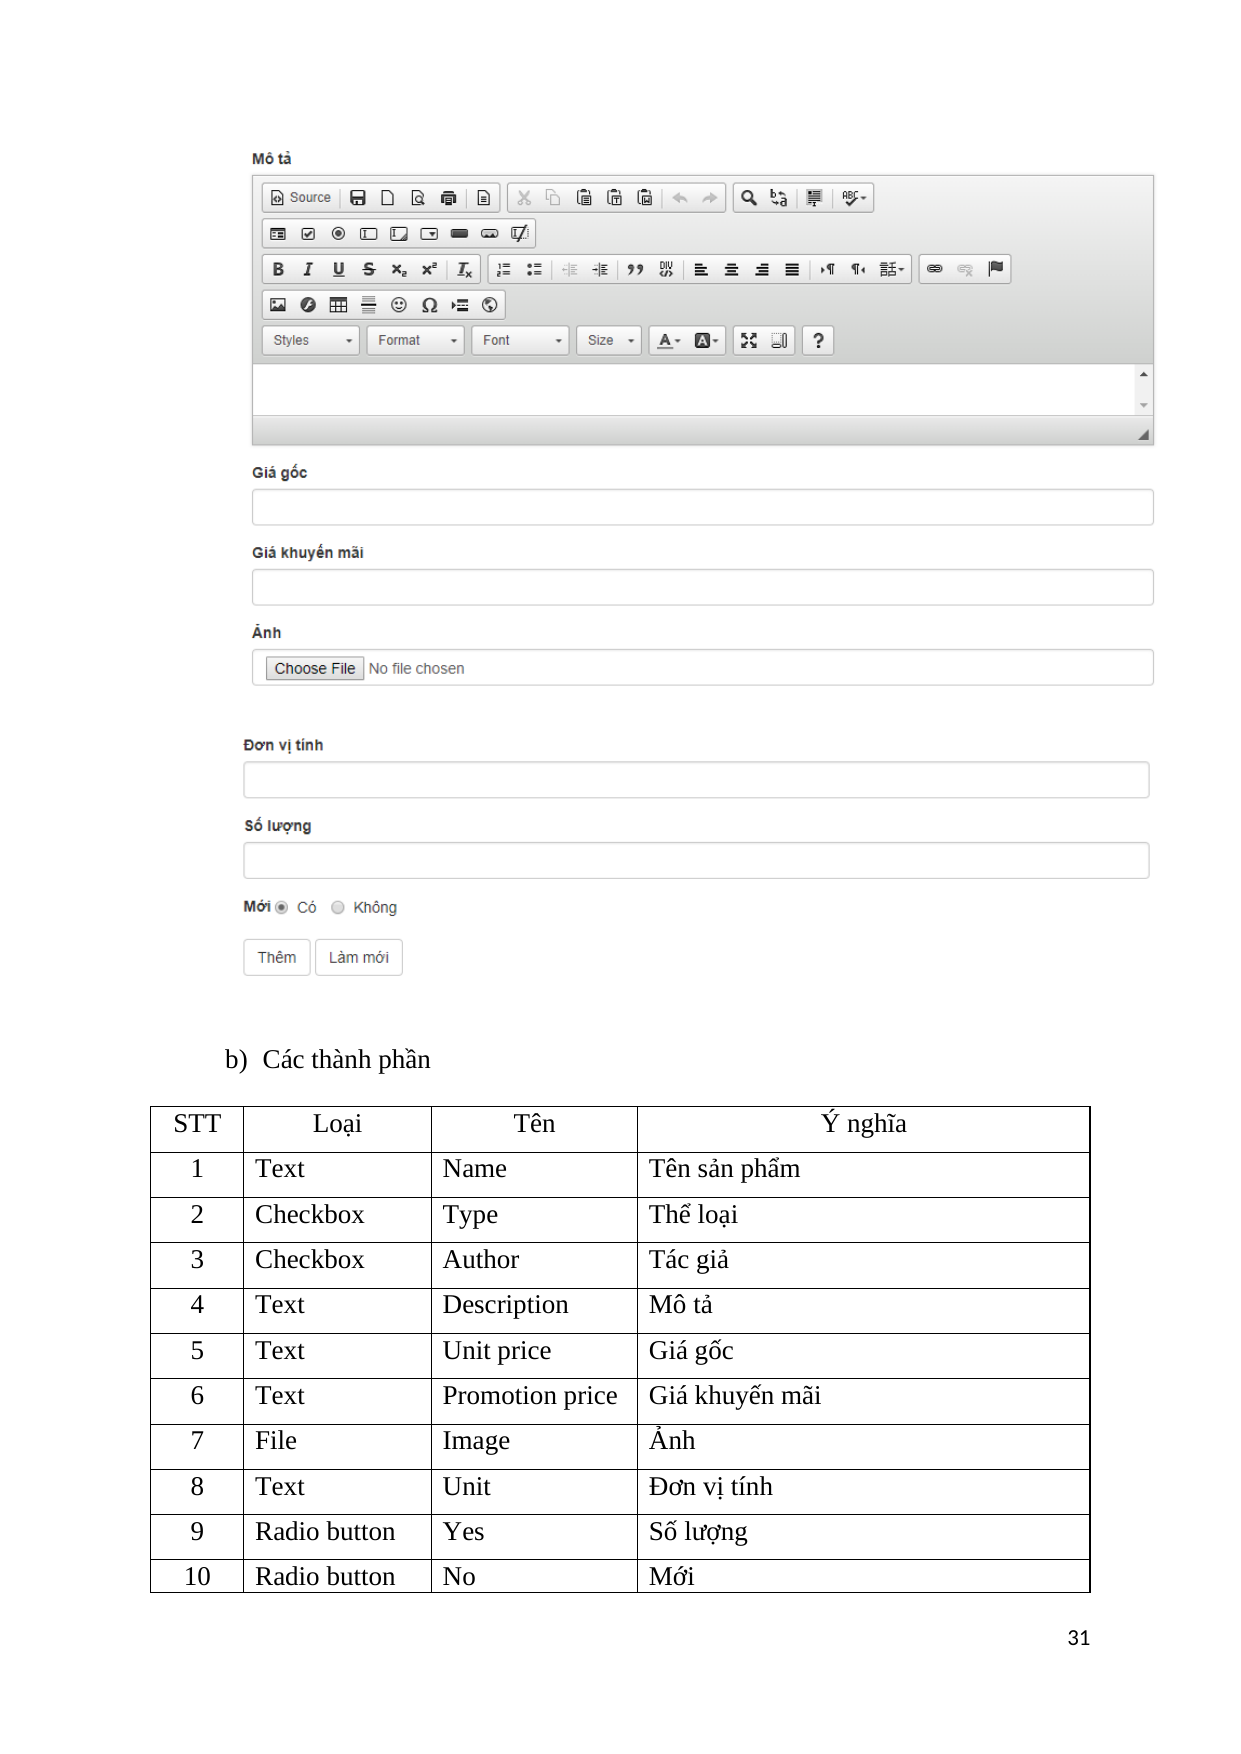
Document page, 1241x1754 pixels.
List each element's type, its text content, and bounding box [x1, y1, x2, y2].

table_cell Type [432, 1198, 637, 1242]
table_header STT [151, 1107, 243, 1152]
table_cell Author [432, 1243, 637, 1287]
picture [225, 733, 1166, 1013]
table_cell 6 [151, 1379, 243, 1423]
table_cell Checkbox [244, 1198, 431, 1242]
table_cell 1 [151, 1153, 243, 1197]
table_cell 2 [151, 1198, 243, 1242]
table_cell 3 [151, 1243, 243, 1287]
table_cell Radio button [244, 1560, 431, 1592]
table_cell Description [432, 1289, 637, 1333]
table_cell Text [244, 1334, 431, 1378]
picture [225, 150, 1166, 703]
table_cell Ảnh [638, 1425, 1089, 1469]
table_cell Image [432, 1425, 637, 1469]
table_cell 8 [151, 1470, 243, 1514]
table_cell Text [244, 1470, 431, 1514]
table_cell Text [244, 1153, 431, 1197]
table_cell Text [244, 1289, 431, 1333]
table_cell No [432, 1560, 637, 1592]
table_cell Checkbox [244, 1243, 431, 1287]
list Các thành phần [225, 1043, 1090, 1074]
table_cell 7 [151, 1425, 243, 1469]
table_cell Radio button [244, 1515, 431, 1559]
table_cell 5 [151, 1334, 243, 1378]
table_header Loại [244, 1107, 431, 1152]
table_cell Giá gốc [638, 1334, 1089, 1378]
table_header Ý nghĩa [638, 1107, 1089, 1152]
table_cell Tác giả [638, 1243, 1089, 1287]
table_cell 4 [151, 1289, 243, 1333]
table_cell Promotion price [432, 1379, 637, 1423]
table_cell Thể loại [638, 1198, 1089, 1242]
table_cell File [244, 1425, 431, 1469]
table_cell Giá khuyến mãi [638, 1379, 1089, 1423]
table_cell Số lượng [638, 1515, 1089, 1559]
table_cell Mô tả [638, 1289, 1089, 1333]
table_cell 10 [151, 1560, 243, 1592]
table_cell Text [244, 1379, 431, 1423]
table_cell 9 [151, 1515, 243, 1559]
table_cell Mới [638, 1560, 1089, 1592]
table_cell Unit price [432, 1334, 637, 1378]
table_cell Yes [432, 1515, 637, 1559]
table_cell Tên sản phẩm [638, 1153, 1089, 1197]
table_cell Unit [432, 1470, 637, 1514]
table_cell Name [432, 1153, 637, 1197]
table_cell Đơn vị tính [638, 1470, 1089, 1514]
table_header Tên [432, 1107, 637, 1152]
